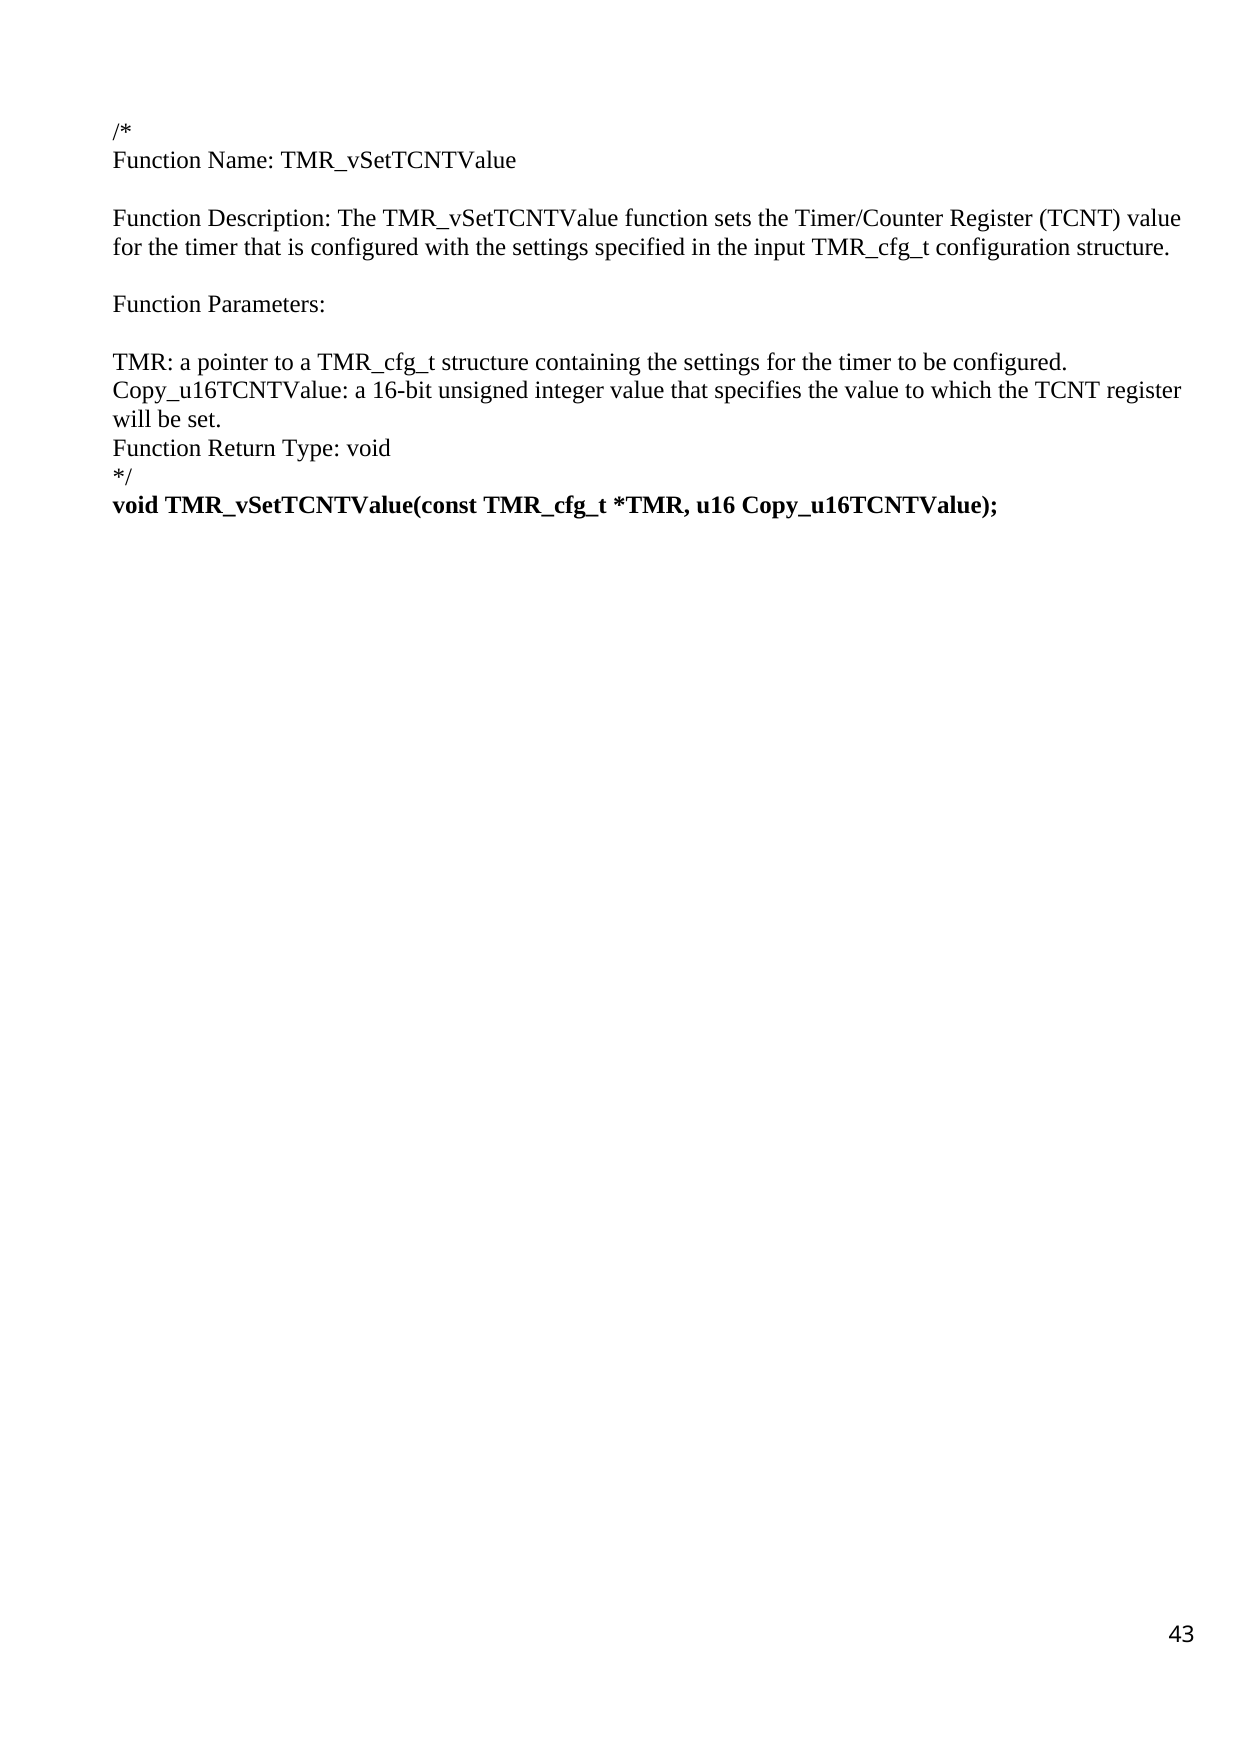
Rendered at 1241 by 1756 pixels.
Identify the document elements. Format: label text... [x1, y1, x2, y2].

text void TMR_vSetTCNTValue(const TMR_cfg_t *TMR, u16 Copy_u16TCNTValue); [112, 490, 1194, 519]
text Function Parameters: [112, 289, 1194, 318]
text */ [112, 462, 1194, 490]
text Function Return Type: void [112, 433, 1194, 462]
text Copy_u16TCNTValue: a 16-bit unsigned integer value that specifies the value to which the TCNT register will be set. [112, 375, 1194, 433]
text Function Name: TMR_vSetTCNTValue [112, 145, 1194, 174]
text Function Description: The TMR_vSetTCNTValue function sets the Timer/Counter Register (TCNT) value for the timer that is configured with the settings specified in the input TMR_cfg_t configuration structure. [112, 203, 1194, 260]
text TMR: a pointer to a TMR_cfg_t structure containing the settings for the timer to be configured. [112, 347, 1194, 375]
text /* [112, 117, 1194, 145]
